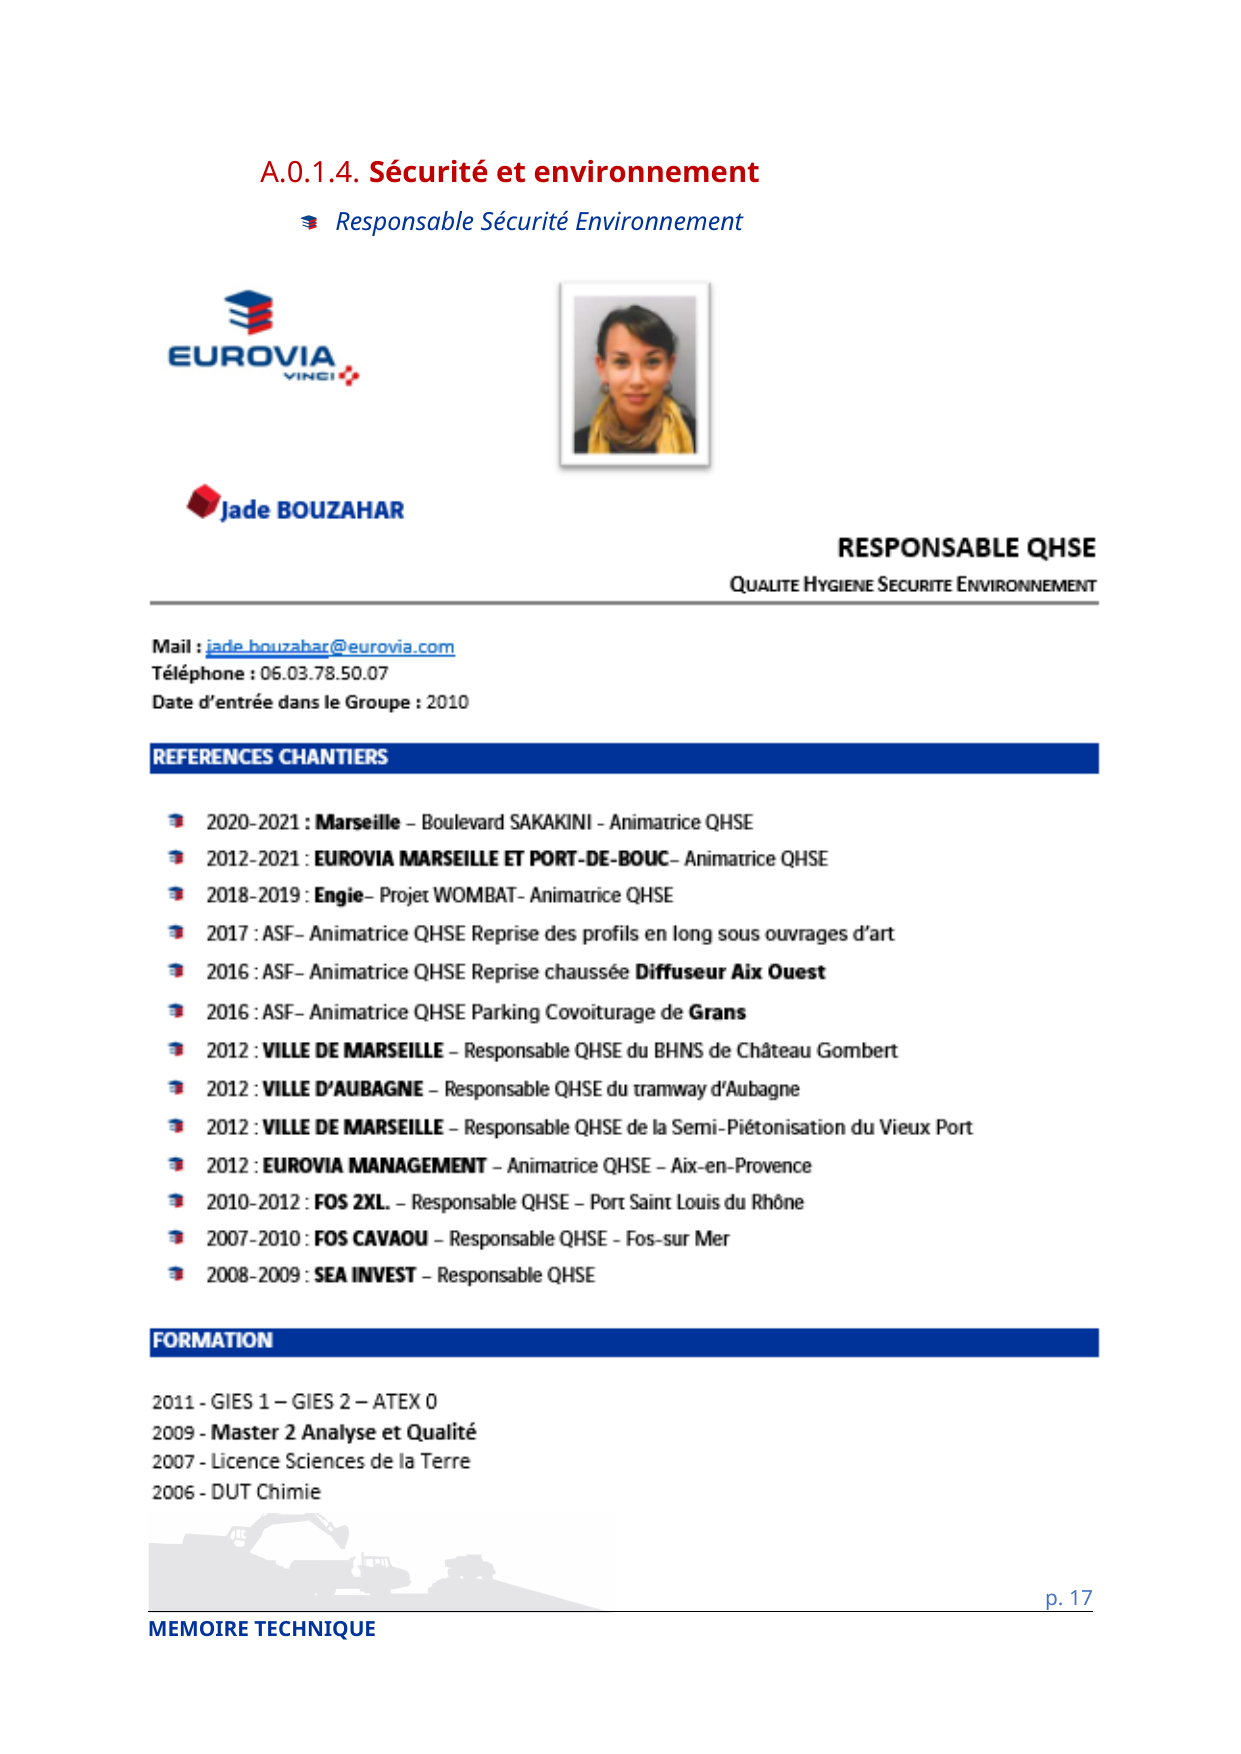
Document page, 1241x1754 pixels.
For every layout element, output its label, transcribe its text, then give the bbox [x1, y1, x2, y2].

subtitle Sécurité et environnement [260, 152, 1093, 191]
picture [298, 214, 320, 231]
subtitle Responsable Sécurité Environnement [298, 204, 1093, 238]
picture [137, 260, 1134, 1611]
